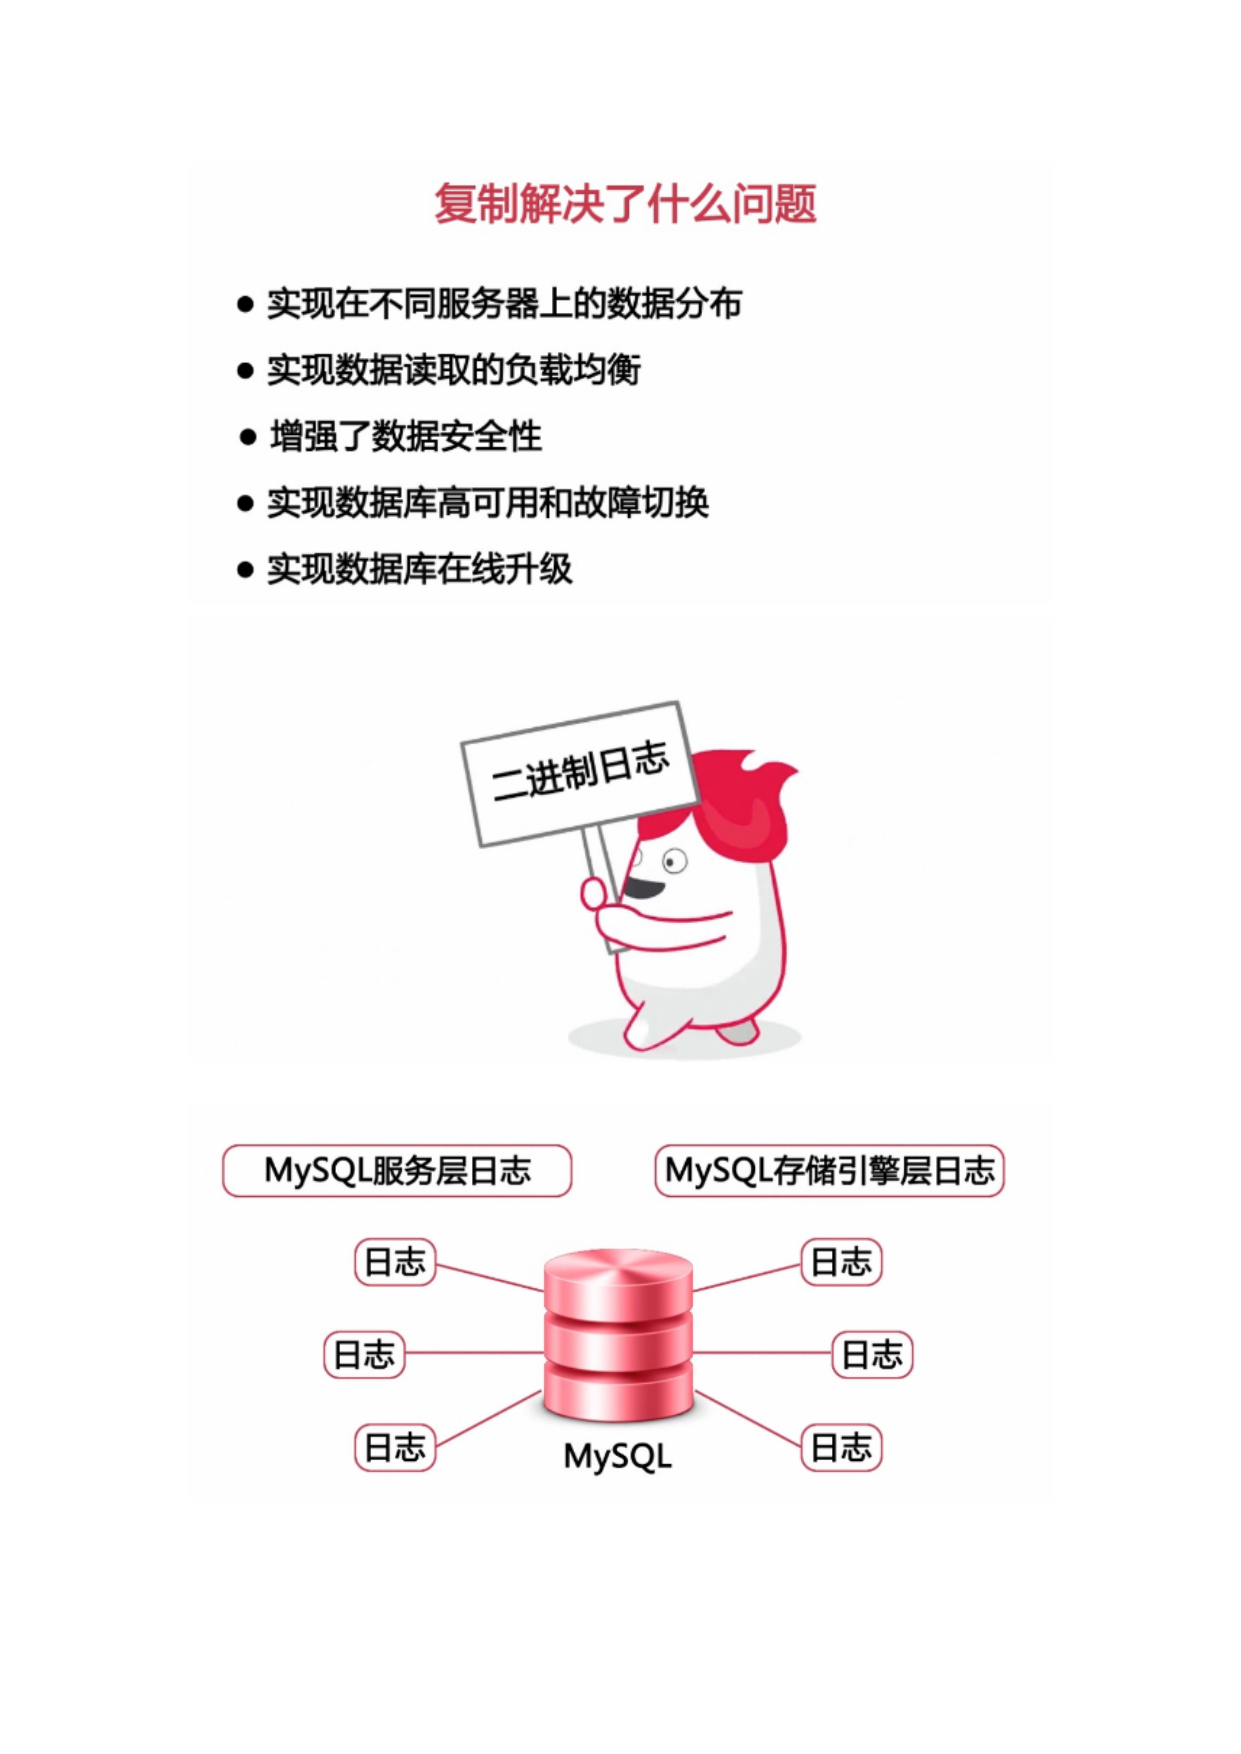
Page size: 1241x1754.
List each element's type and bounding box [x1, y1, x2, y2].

picture [187, 1104, 1053, 1502]
picture [187, 617, 1053, 1062]
picture [187, 162, 1053, 604]
